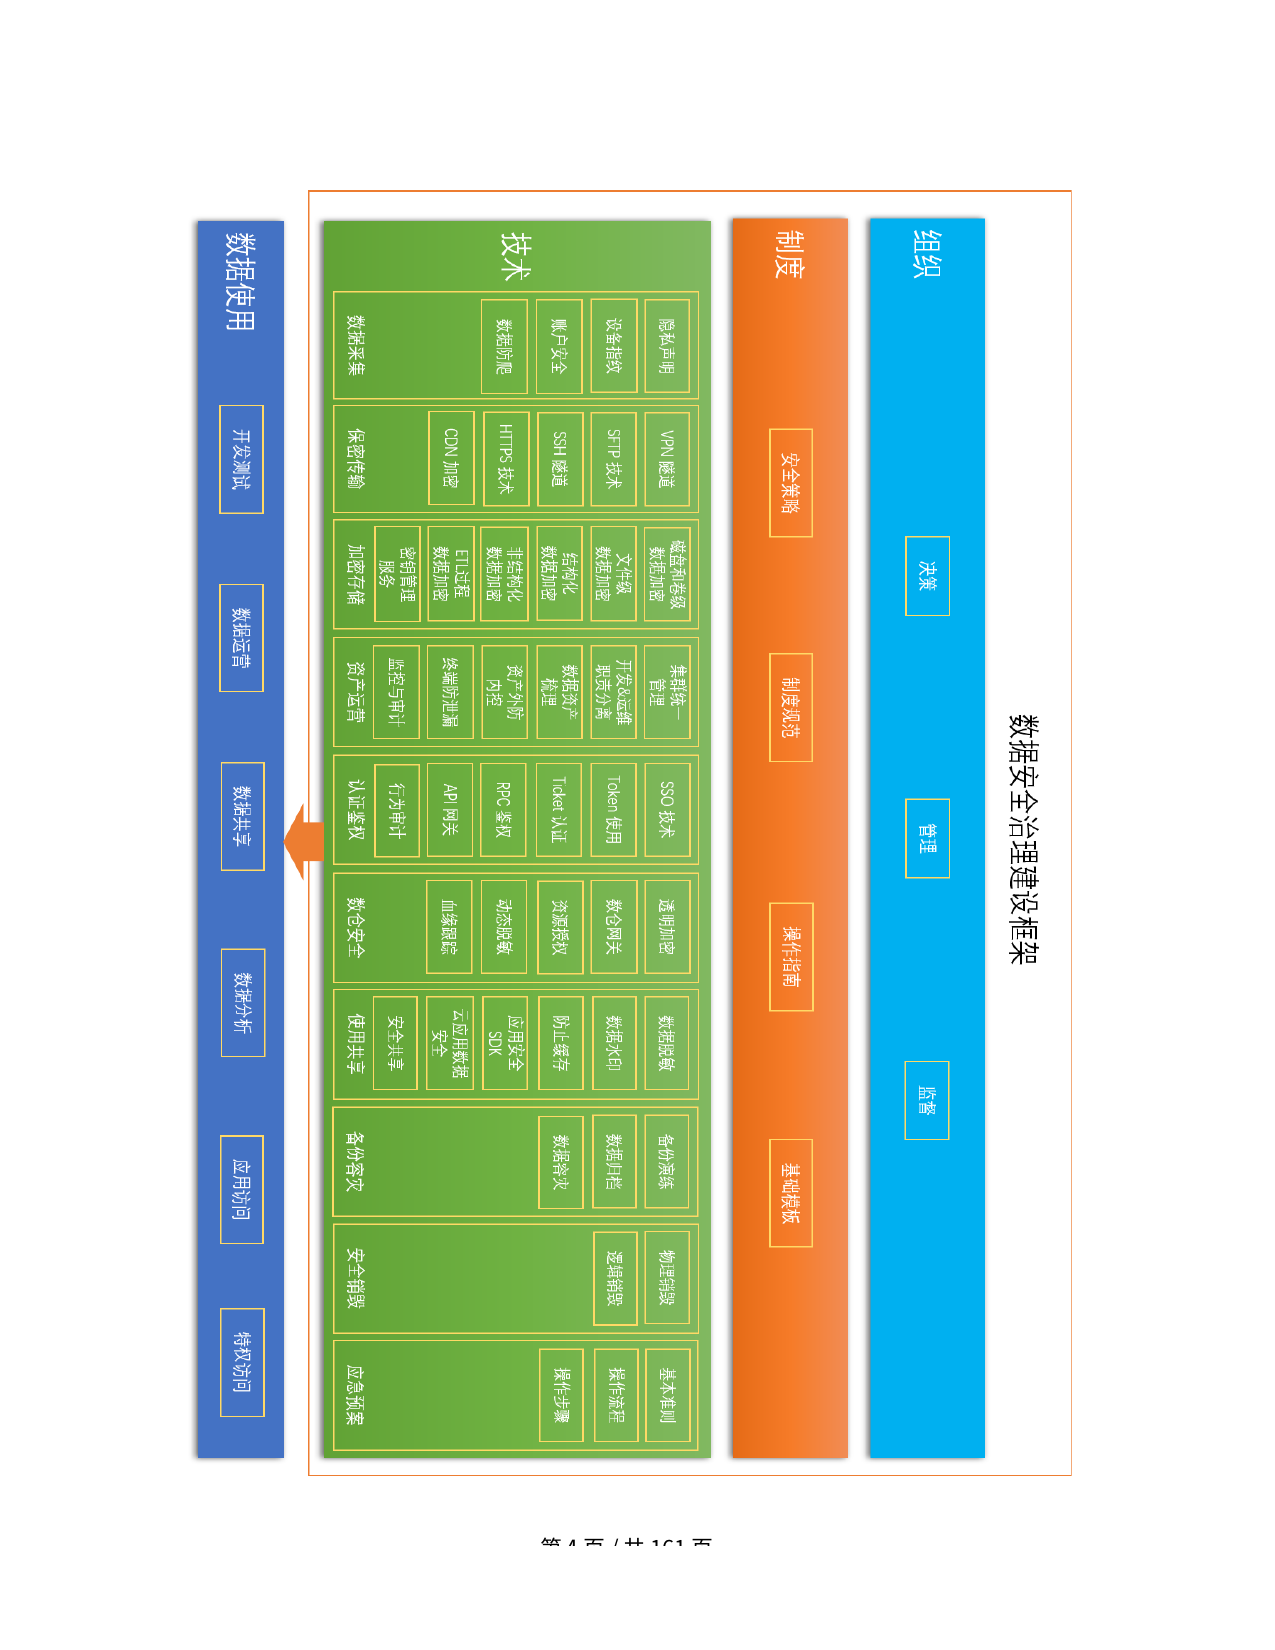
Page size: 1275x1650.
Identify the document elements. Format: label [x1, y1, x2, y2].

picture [187, 190, 1072, 1476]
